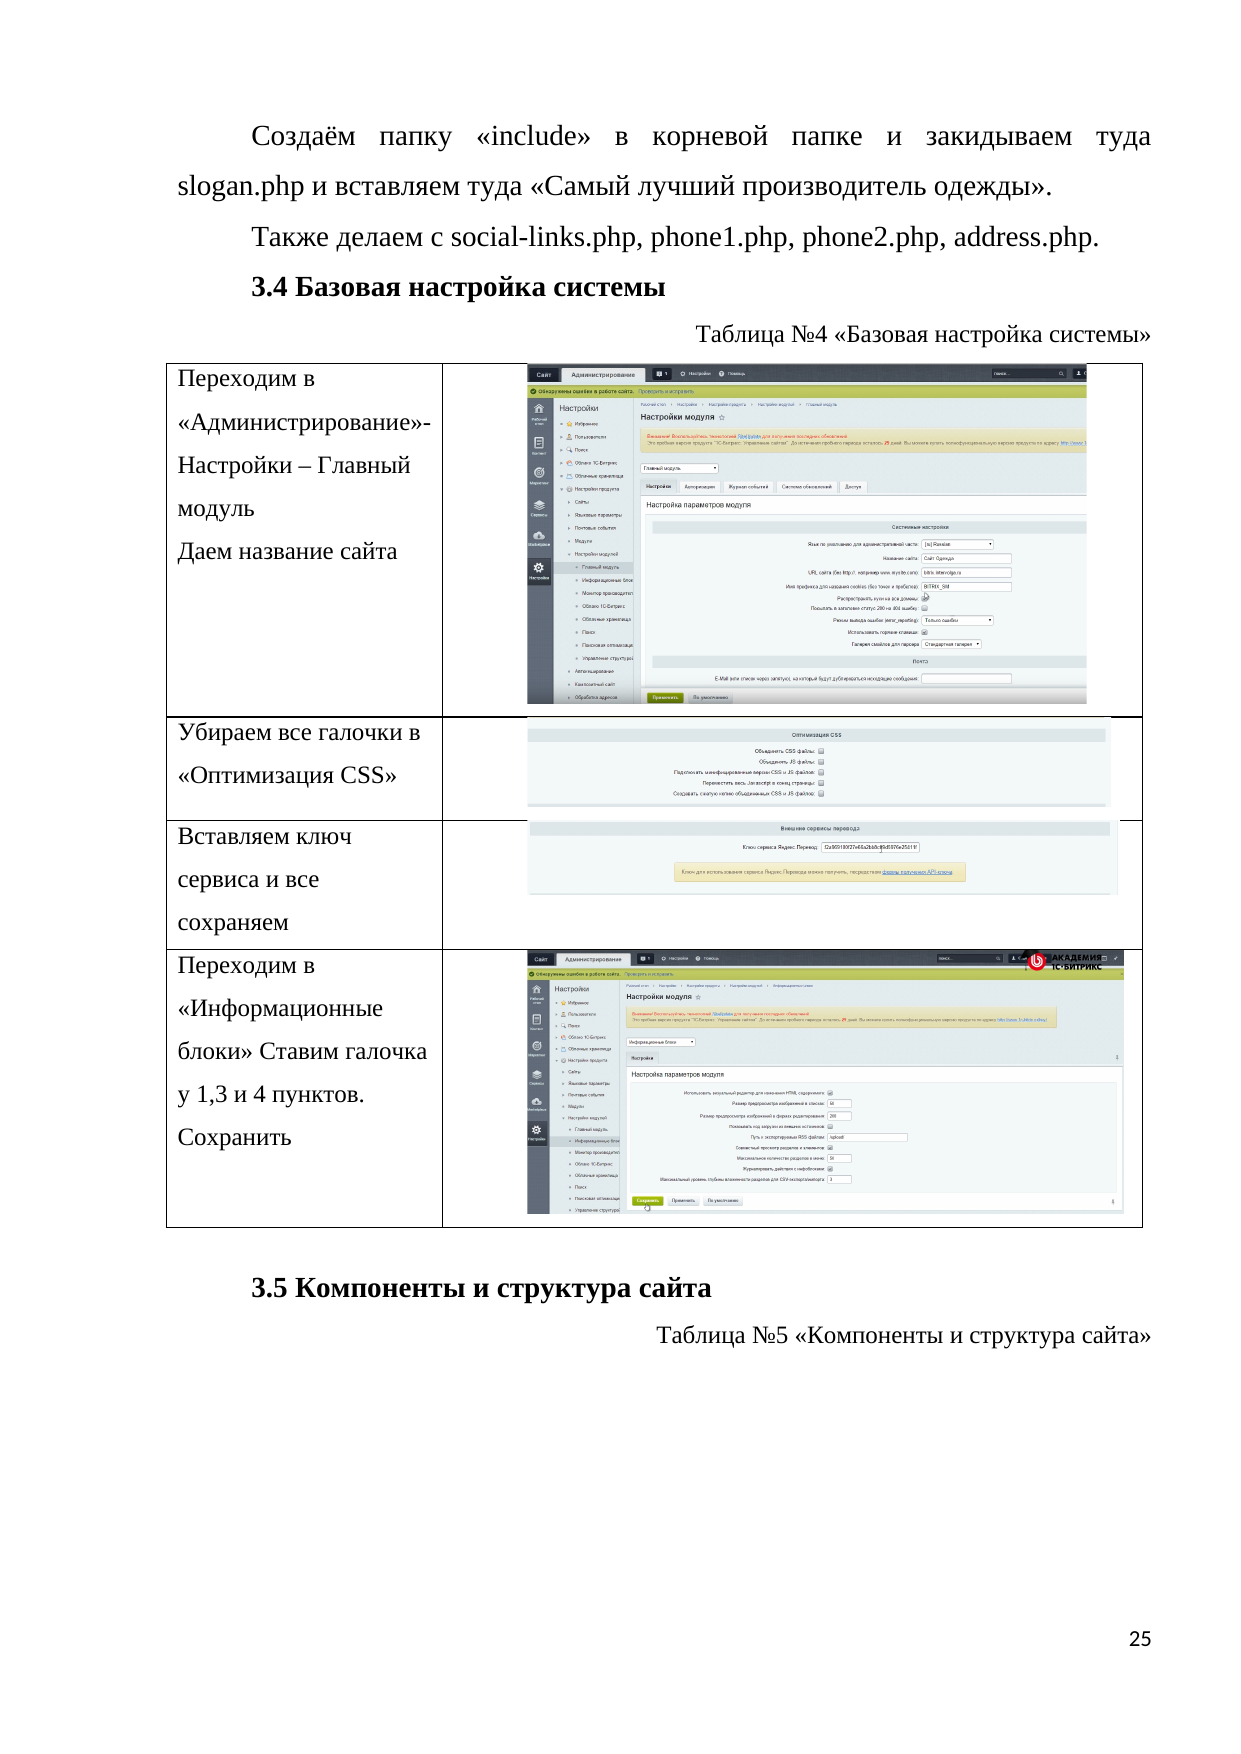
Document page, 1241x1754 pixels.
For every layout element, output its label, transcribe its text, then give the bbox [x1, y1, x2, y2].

table_cell [443, 950, 1142, 1227]
table_cell [443, 718, 1142, 820]
picture [527, 950, 1124, 1214]
text Таблица №5 «Компоненты и структура сайта» [177, 1320, 1152, 1349]
picture [527, 820, 1120, 895]
subtitle 3.5 Компоненты и структура сайта [177, 1270, 1152, 1303]
text Создаём папку «include» в корневой папке и закидываем туда slogan.php и вставляем туда «Самый лучший производитель одежды». [177, 118, 1152, 202]
table_header [443, 364, 1142, 716]
text Таблица №4 «Базовая настройка системы» [177, 319, 1152, 348]
table_cell Переходим в «Информационные блоки» Ставим галочка у 1,3 и 4 пунктов. Сохранить [167, 950, 442, 1227]
picture [527, 363, 1087, 704]
table_header Переходим в «Администрирование»- Настройки – Главный модуль Даем название сайта [167, 364, 442, 716]
table_cell [443, 821, 1142, 949]
table_cell Убираем все галочки в «Оптимизация CSS» [167, 718, 442, 820]
table_cell Вставляем ключ сервиса и все сохраняем [167, 821, 442, 949]
subtitle 3.4 Базовая настройка системы [177, 269, 1152, 303]
picture [527, 717, 1112, 807]
text Также делаем с social-links.php, phone1.php, phone2.php, address.php. [177, 219, 1152, 252]
